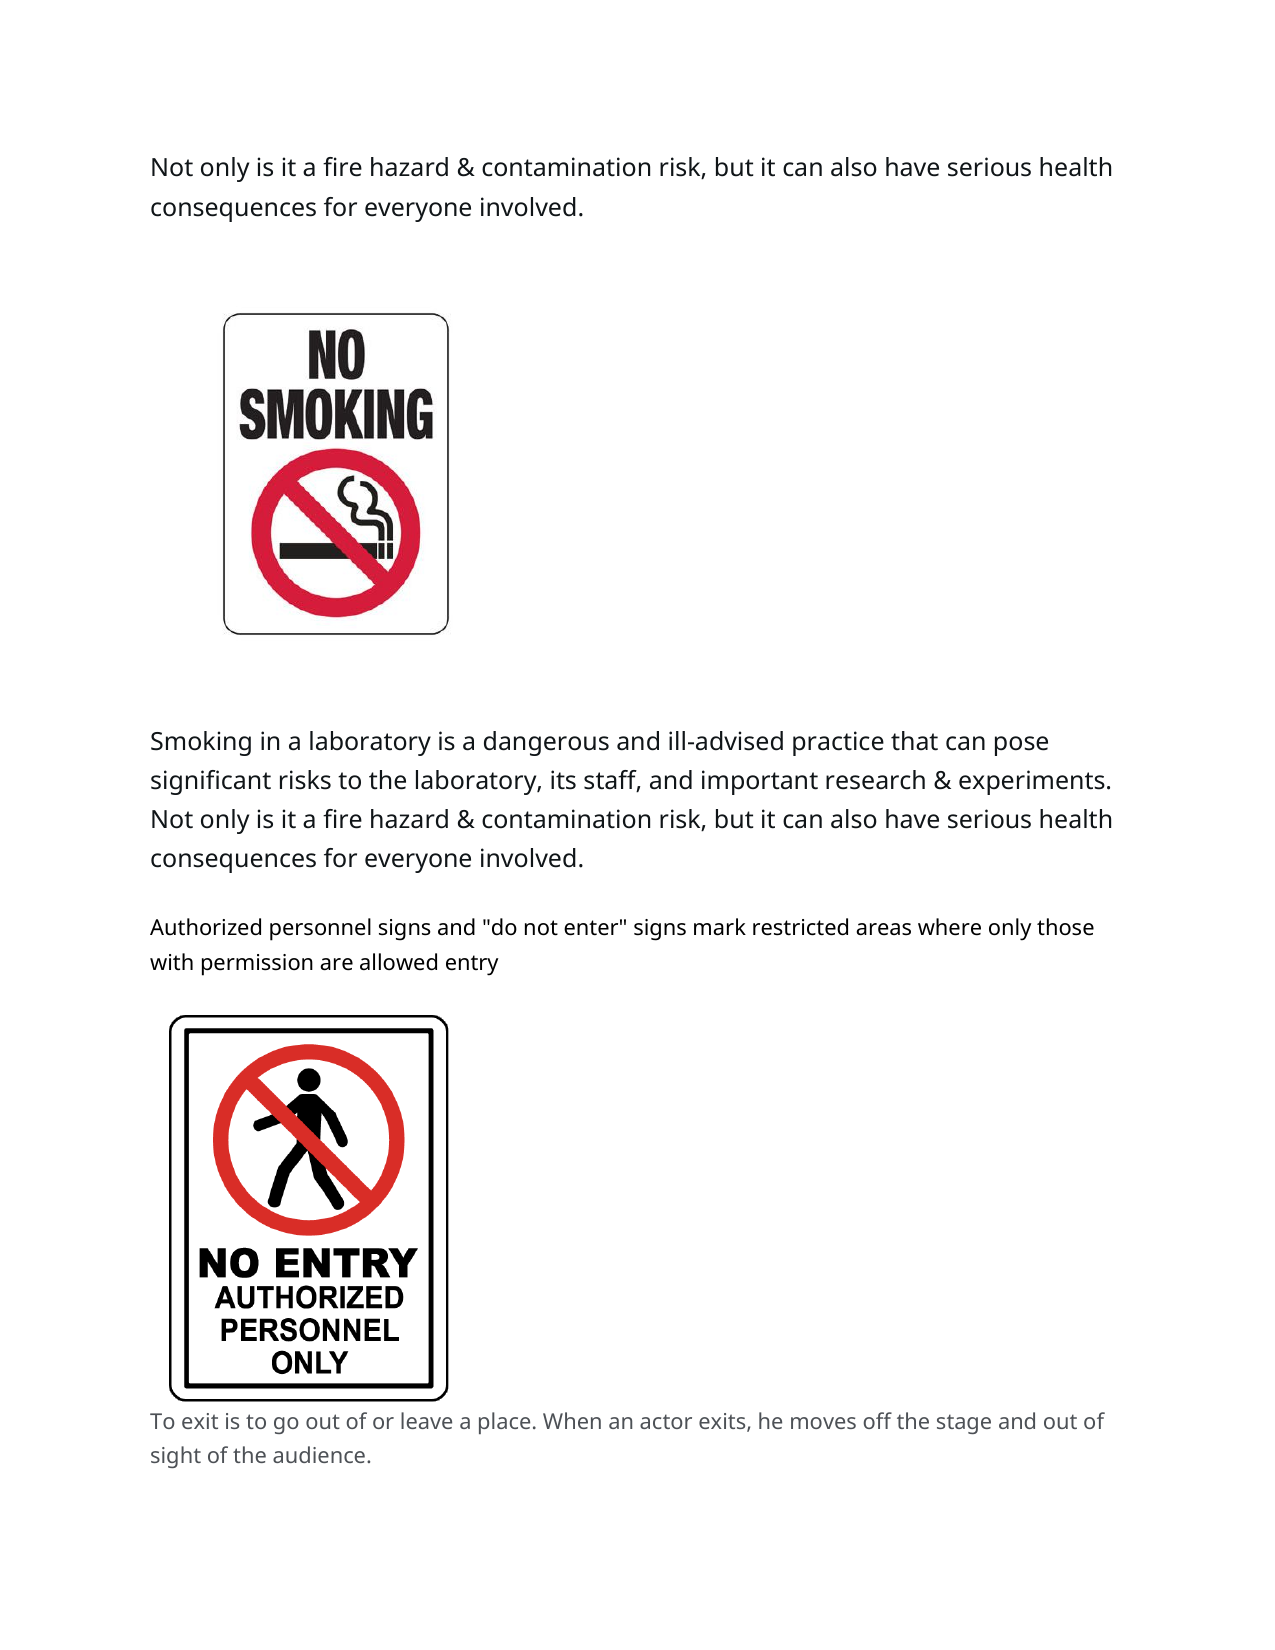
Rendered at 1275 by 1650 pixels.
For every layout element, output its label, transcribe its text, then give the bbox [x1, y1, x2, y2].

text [150, 150, 1125, 223]
text Authorized personnel signs and "do not enter" signs mark restricted areas where only those with permission are allowed entry [150, 912, 1125, 976]
text To exit is to go out of or leave a place. When an actor exits, he moves off the stage and out of sight of the audience. [150, 1406, 1125, 1470]
